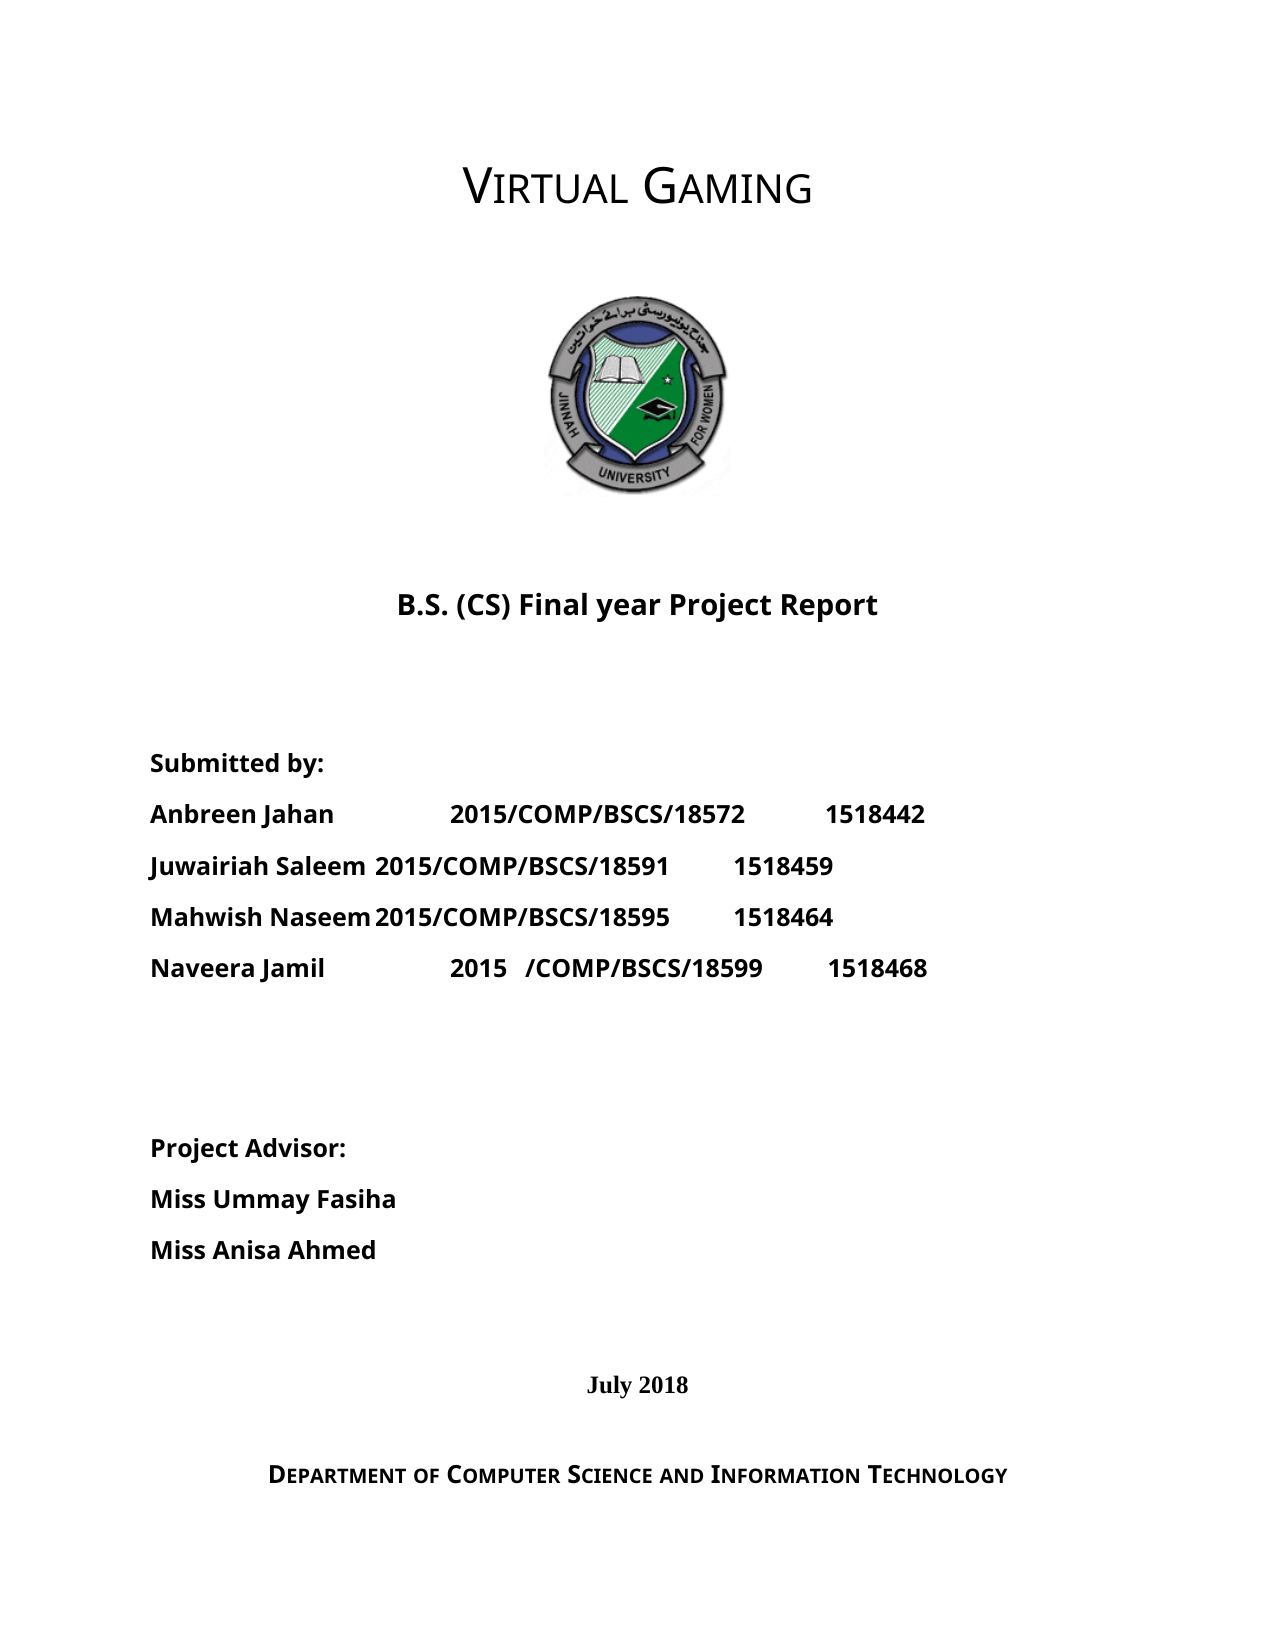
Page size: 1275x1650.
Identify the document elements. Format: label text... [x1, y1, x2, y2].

text Anbreen Jahan 2015/COMP/BSCS/18572 1518442 [150, 797, 1125, 831]
text Department of Computer Science and Information Technology [122, 1456, 1125, 1490]
text Submitted by: [150, 746, 1125, 780]
text Virtual Gaming [150, 150, 1125, 218]
text B.S. (CS) Final year Project Report [150, 584, 1125, 624]
text Juwairiah Saleem 2015/COMP/BSCS/18591 1518459 [150, 848, 1125, 882]
text Miss Ummay Fasiha [150, 1182, 1125, 1216]
picture [544, 294, 731, 497]
text July 2018 [150, 1370, 1125, 1399]
text Project Advisor: [150, 1131, 1125, 1165]
text Mahwish Naseem 2015/COMP/BSCS/18595 1518464 [150, 899, 1125, 933]
text Miss Anisa Ahmed [150, 1233, 1125, 1267]
text Naveera Jamil 2015 /COMP/BSCS/18599 1518468 [150, 950, 1125, 984]
